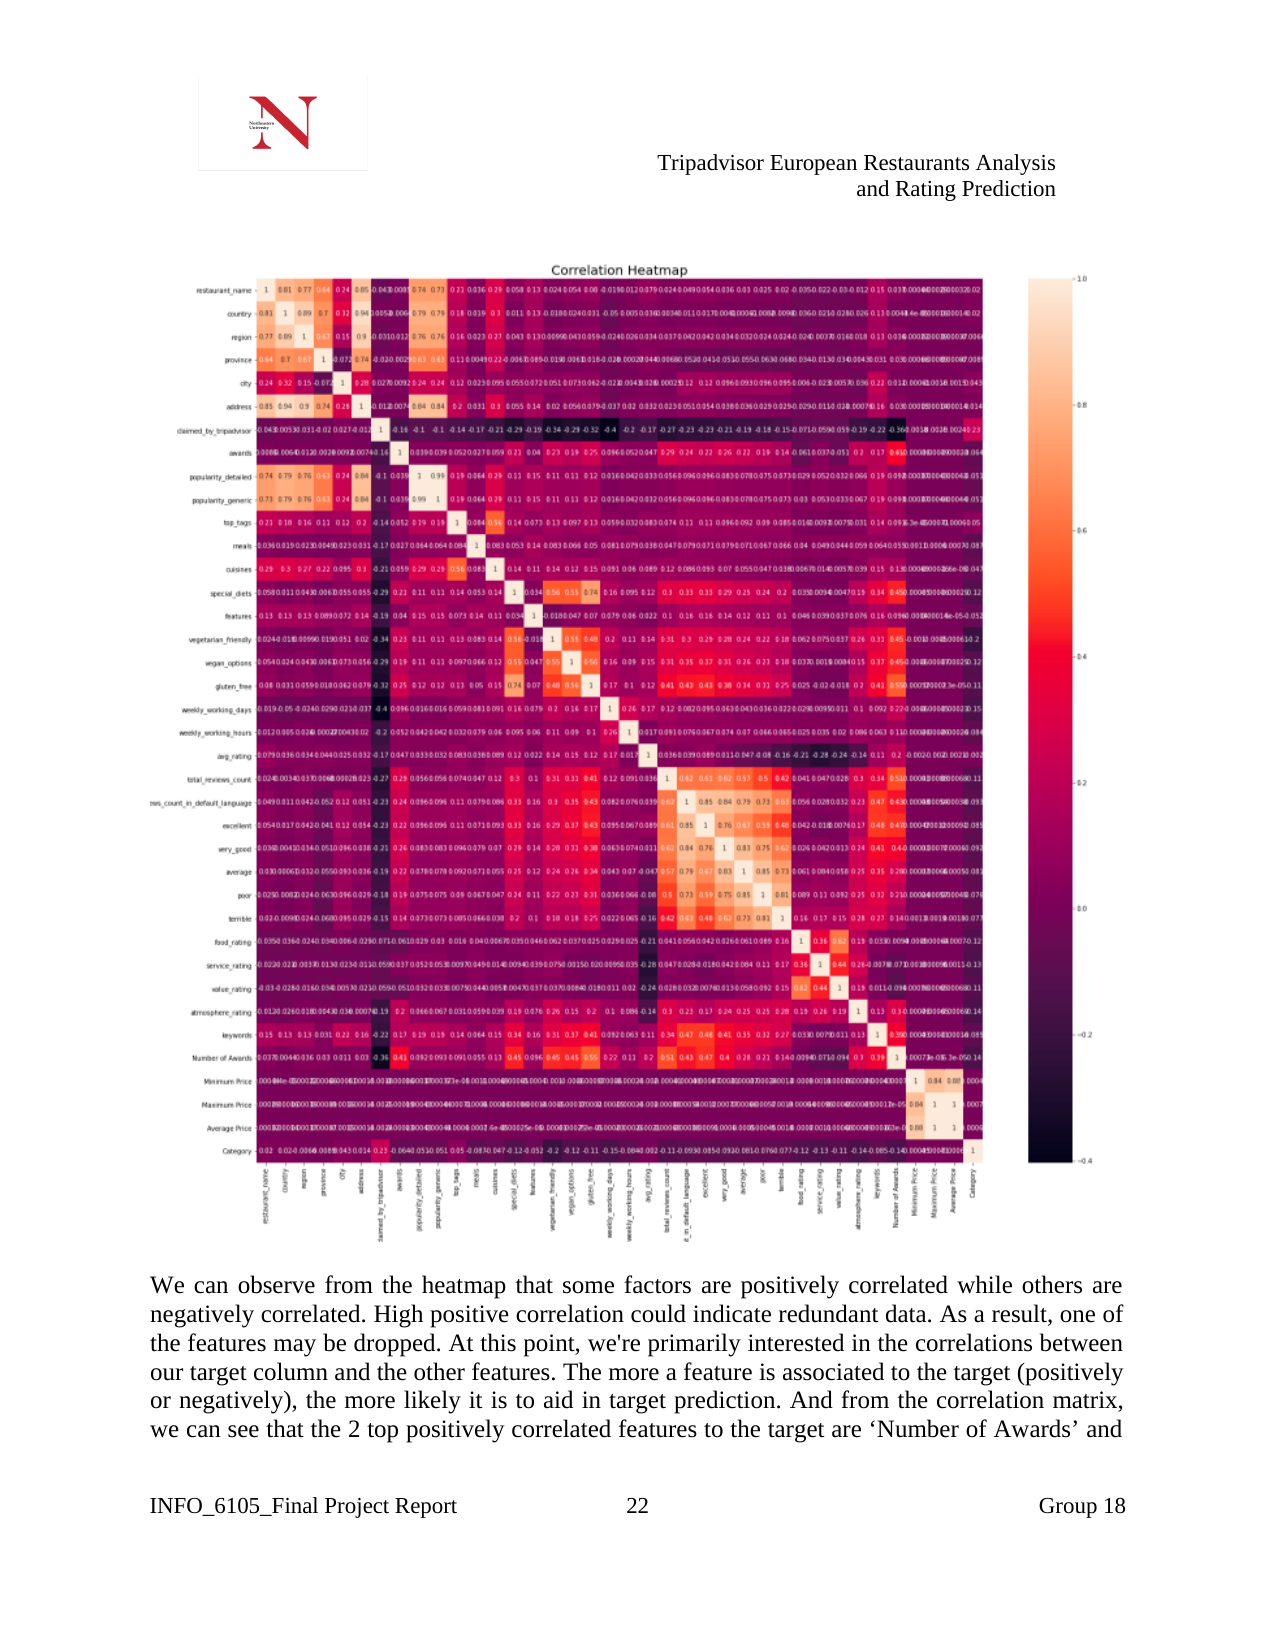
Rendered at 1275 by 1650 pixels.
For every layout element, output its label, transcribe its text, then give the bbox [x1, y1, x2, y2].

picture [150, 257, 1125, 1242]
picture [198, 75, 368, 171]
